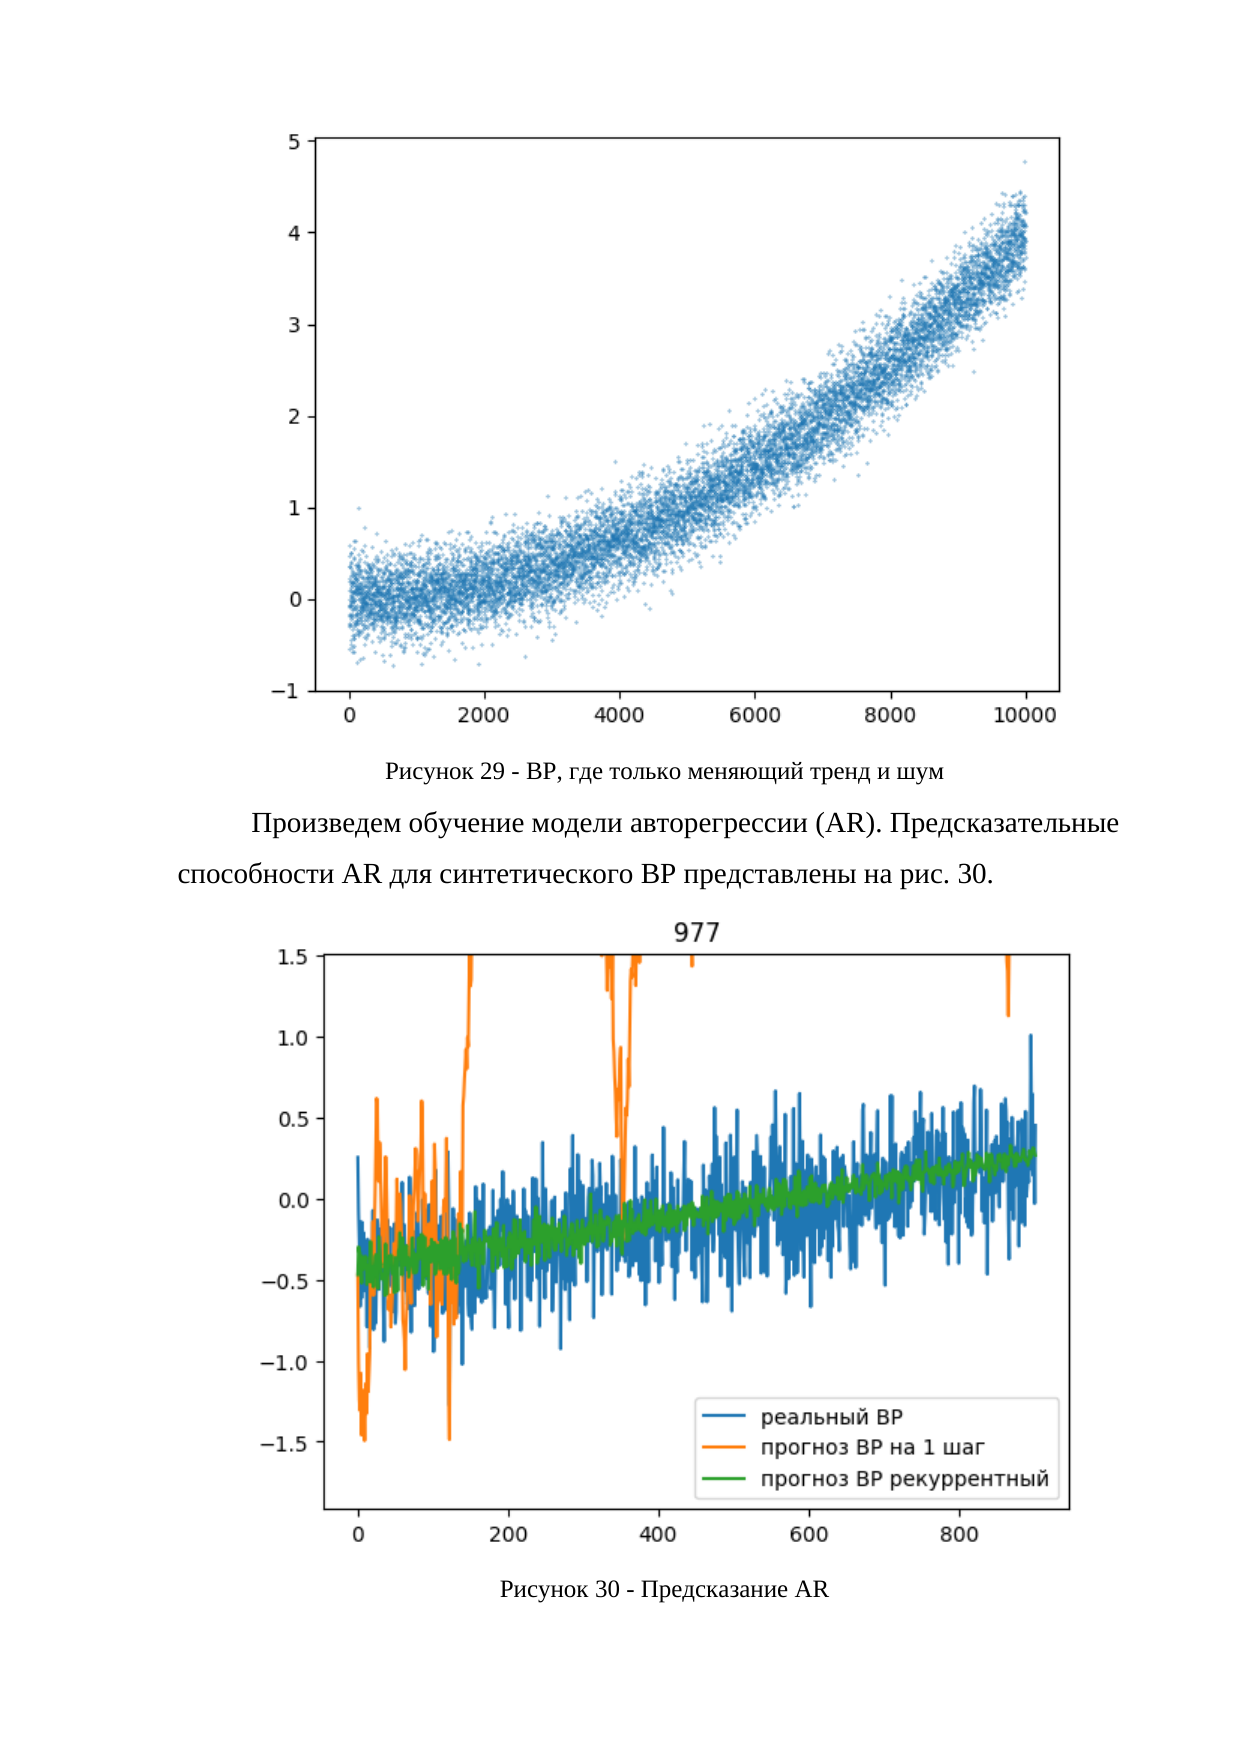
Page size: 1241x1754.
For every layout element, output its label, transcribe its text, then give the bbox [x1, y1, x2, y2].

text Произведем обучение модели авторегрессии (AR). Предсказательные способности AR для синтетического ВР представлены на рис. 30. [177, 806, 1152, 889]
picture [244, 906, 1084, 1560]
picture [255, 118, 1074, 742]
